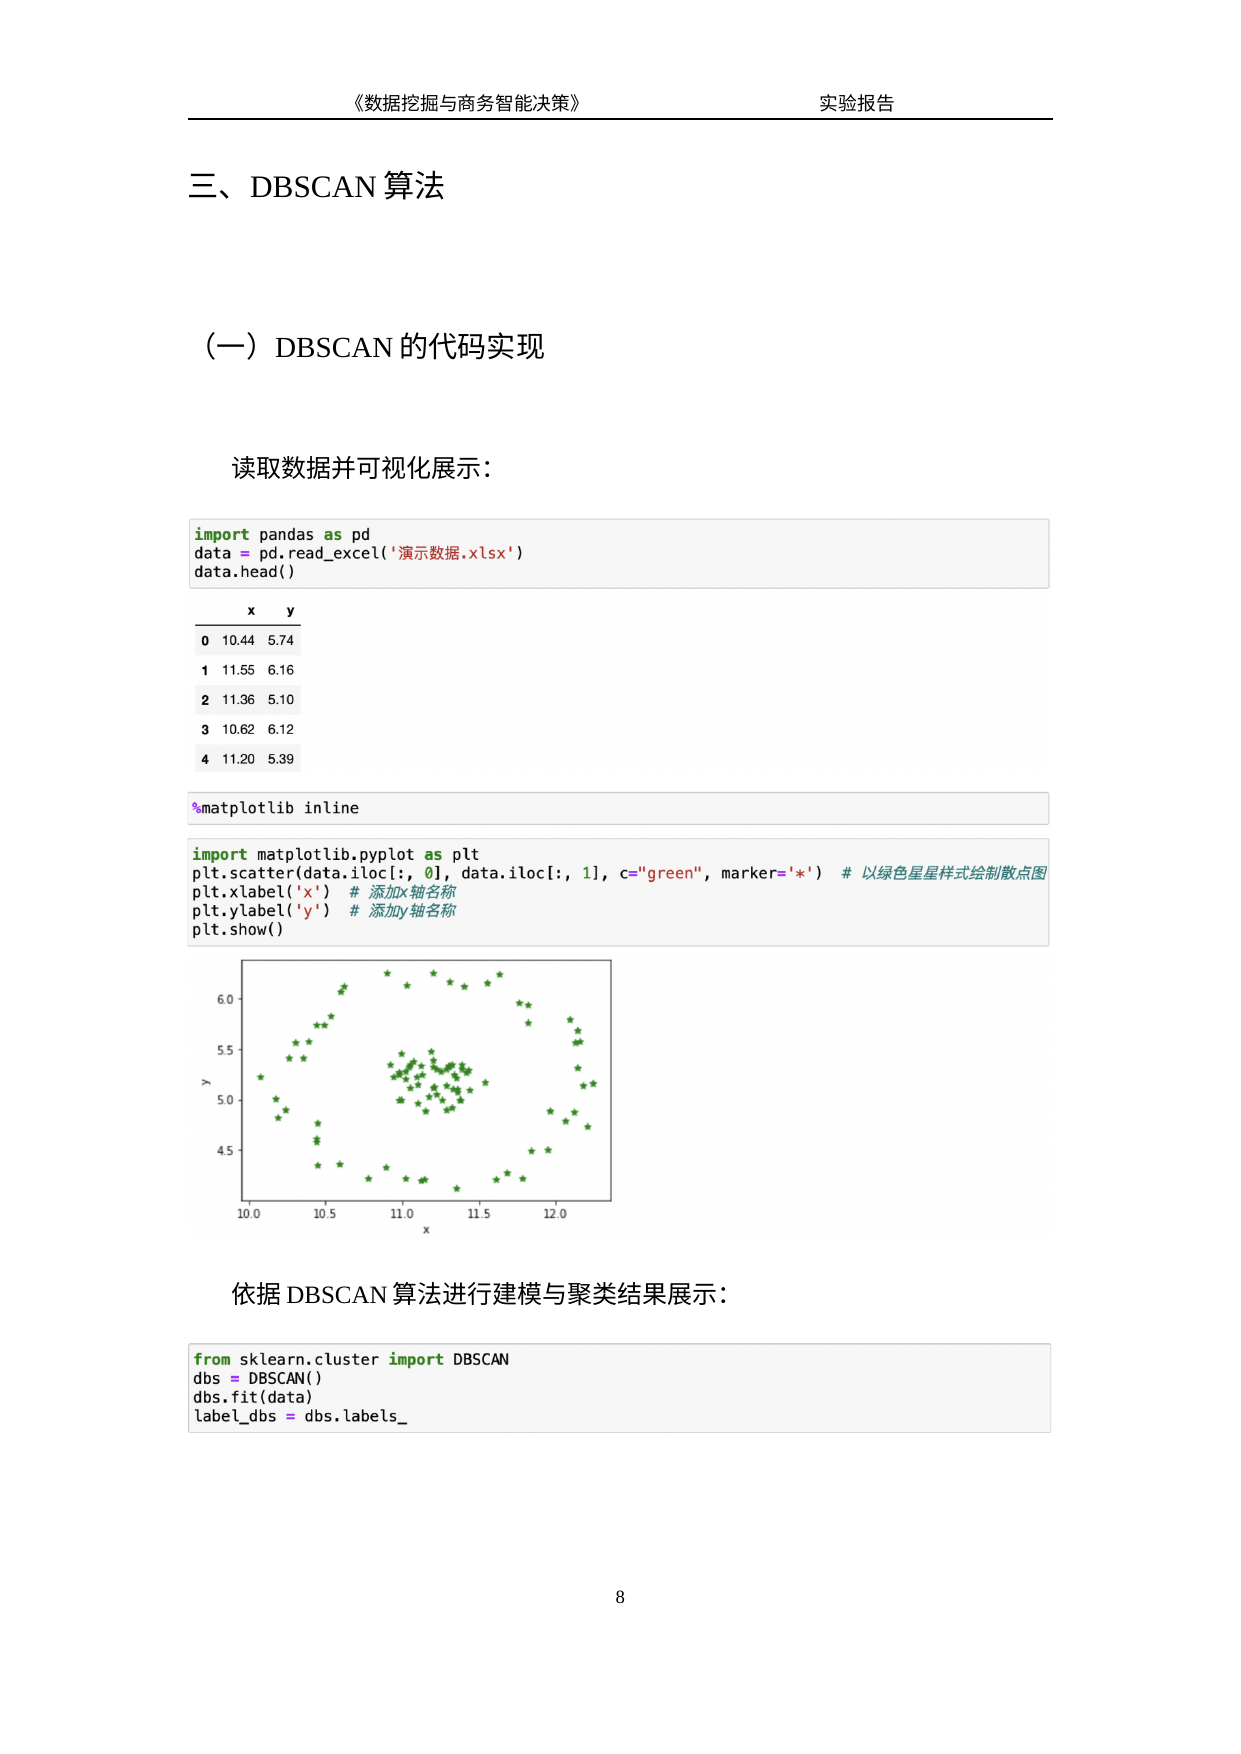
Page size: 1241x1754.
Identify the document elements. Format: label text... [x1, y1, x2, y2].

subtitle （一）DBSCAN的代码实现 [187, 312, 1053, 377]
picture [187, 517, 1052, 772]
list 读取数据并可视化展示： [187, 435, 1053, 500]
picture [187, 1343, 1052, 1435]
picture [187, 791, 1053, 1238]
subtitle DBSCAN算法 [187, 153, 1053, 218]
list 依据DBSCAN算法进行建模与聚类结果展示： [187, 1261, 1053, 1326]
